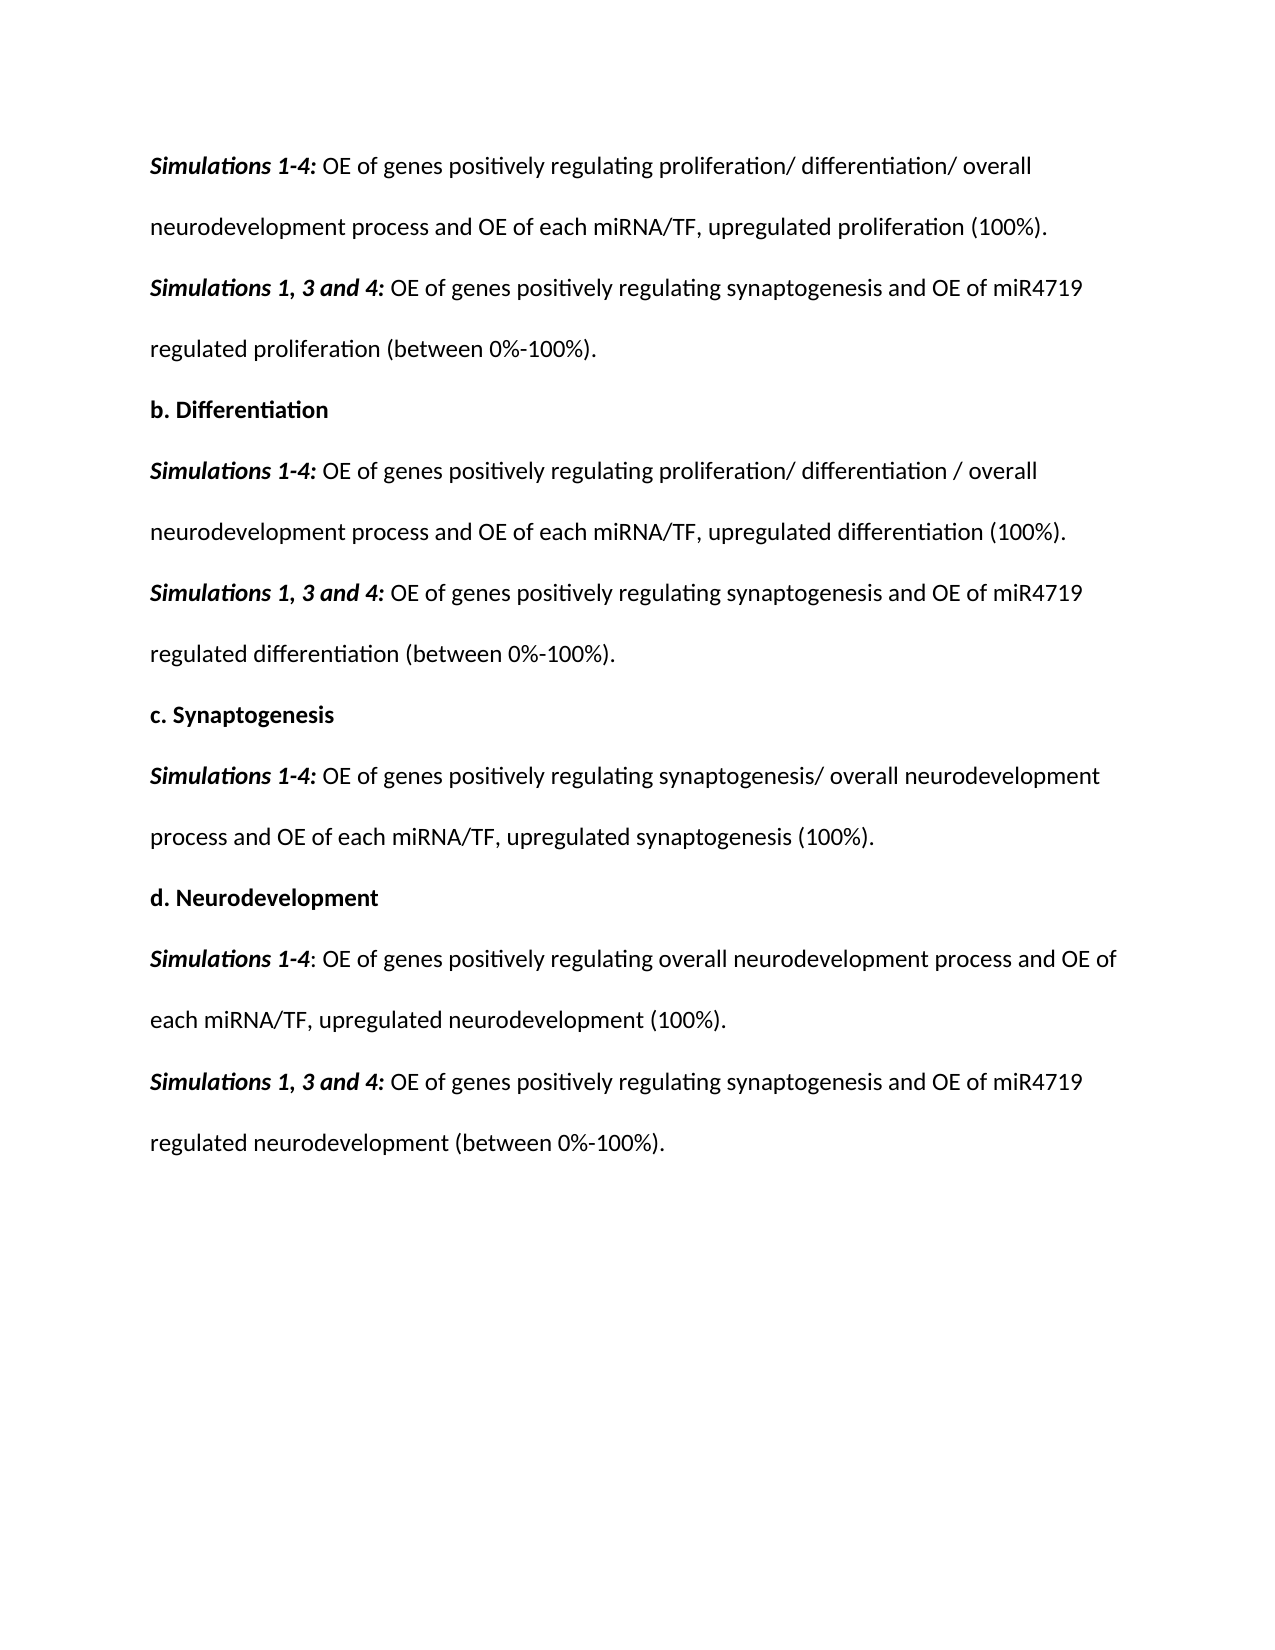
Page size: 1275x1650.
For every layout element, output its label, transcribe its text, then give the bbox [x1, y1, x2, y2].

text c. Synaptogenesis [150, 699, 1125, 730]
text Simulations 1-4: OE of genes positively regulating synaptogenesis/ overall neurodevelopment process and OE of each miRNA/TF, upregulated synaptogenesis (100%). [150, 760, 1125, 852]
text Simulations 1, 3 and 4: OE of genes positively regulating synaptogenesis and OE of miR4719 regulated neurodevelopment (between 0%-100%). [150, 1066, 1125, 1157]
text Simulations 1-4: OE of genes positively regulating overall neurodevelopment process and OE of each miRNA/TF, upregulated neurodevelopment (100%). [150, 943, 1125, 1035]
text d. Neurodevelopment [150, 882, 1125, 913]
text b. Differentiation [150, 394, 1125, 425]
text Simulations 1-4: OE of genes positively regulating proliferation/ differentiation/ overall neurodevelopment process and OE of each miRNA/TF, upregulated proliferation (100%). [150, 150, 1125, 242]
text Simulations 1, 3 and 4: OE of genes positively regulating synaptogenesis and OE of miR4719 regulated differentiation (between 0%-100%). [150, 577, 1125, 669]
text Simulations 1, 3 and 4: OE of genes positively regulating synaptogenesis and OE of miR4719 regulated proliferation (between 0%-100%). [150, 272, 1125, 364]
text Simulations 1-4: OE of genes positively regulating proliferation/ differentiation / overall neurodevelopment process and OE of each miRNA/TF, upregulated differentiation (100%). [150, 455, 1125, 547]
